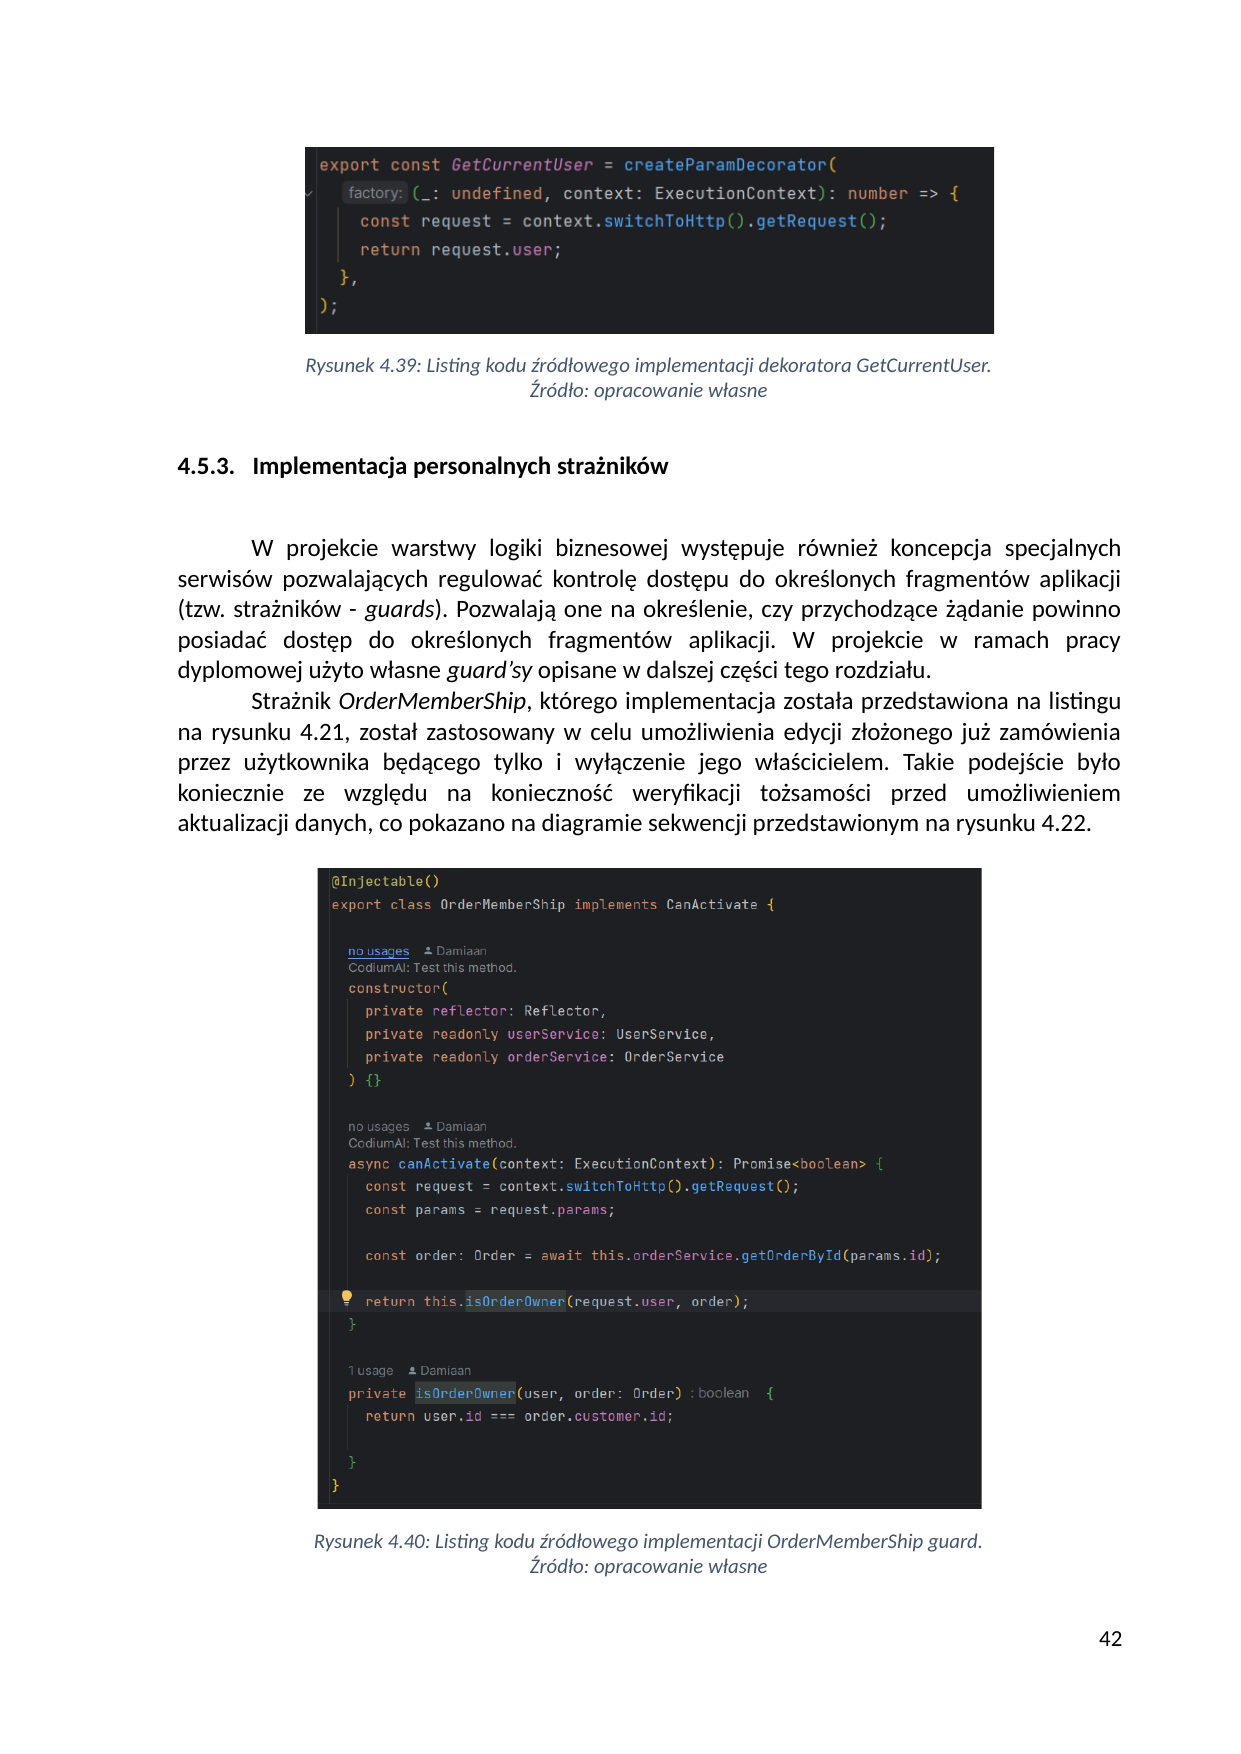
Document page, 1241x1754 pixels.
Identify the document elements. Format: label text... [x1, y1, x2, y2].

text Strażnik OrderMemberShip, którego implementacja została przedstawiona na listingu na rysunku 4.21, został zastosowany w celu umożliwienia edycji złożonego już zamówienia przez użytkownika będącego tylko i wyłączenie jego właścicielem. Takie podejście było koniecznie ze względu na konieczność weryfikacji tożsamości przed umożliwieniem aktualizacji danych, co pokazano na diagramie sekwencji przedstawionym na rysunku 4.22. [177, 685, 1122, 838]
picture [317, 868, 982, 1509]
text Źródło: opracowanie własne [177, 378, 1122, 403]
picture [305, 147, 995, 334]
text W projekcie warstwy logiki biznesowej występuje również koncepcja specjalnych serwisów pozwalających regulować kontrolę dostępu do określonych fragmentów aplikacji (tzw. strażników - guards). Pozwalają one na określenie, czy przychodzące żądanie powinno posiadać dostęp do określonych fragmentów aplikacji. W projekcie w ramach pracy dyplomowej użyto własne guard’sy opisane w dalszej części tego rozdziału. [177, 532, 1122, 685]
subtitle Implementacja personalnych strażników [177, 450, 1122, 481]
text Źródło: opracowanie własne [177, 1553, 1122, 1579]
